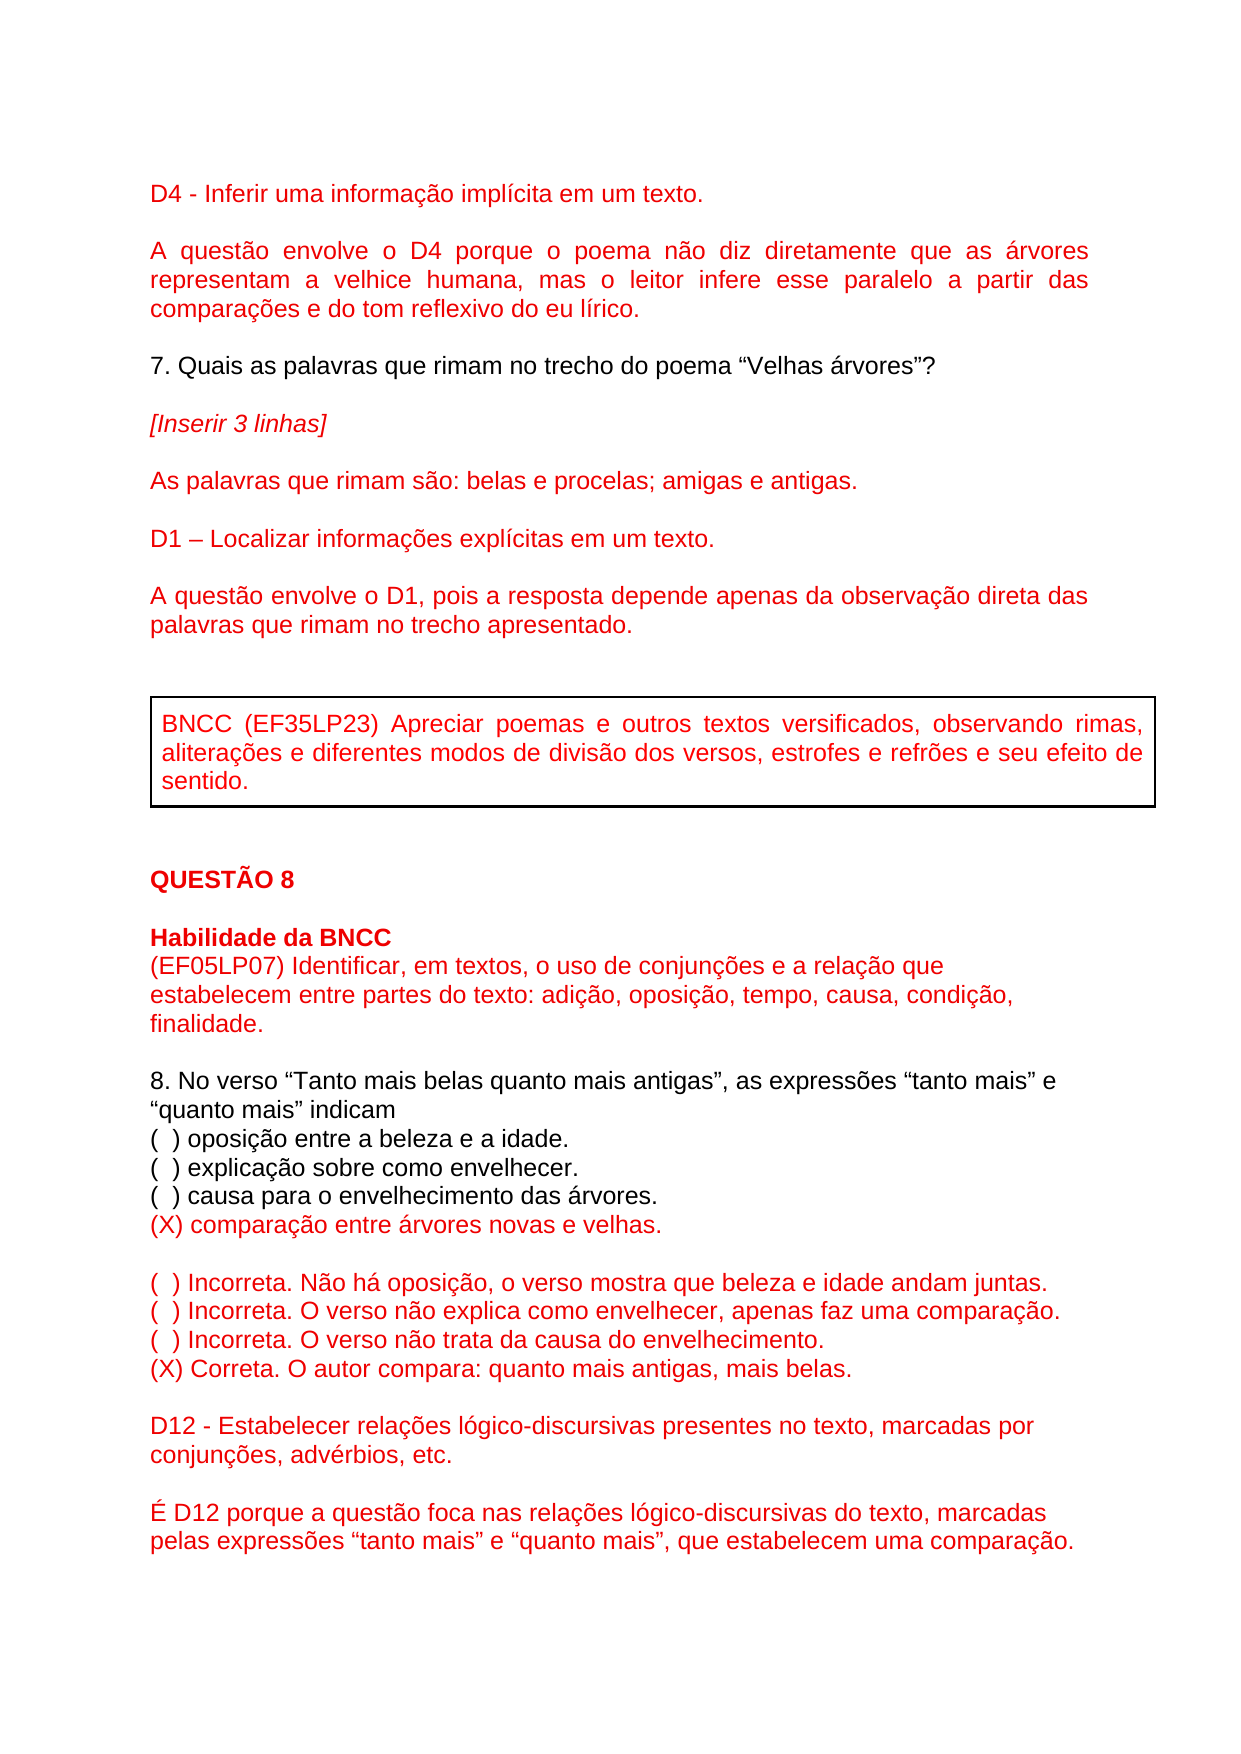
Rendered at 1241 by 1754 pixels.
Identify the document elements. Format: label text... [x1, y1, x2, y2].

text (EF05LP07) Identificar, em textos, o uso de conjunções e a relação que estabelecem entre partes do texto: adição, oposição, tempo, causa, condição, finalidade. [150, 951, 1090, 1037]
text A questão envolve o D4 porque o poema não diz diretamente que as árvores representam a velhice humana, mas o leitor infere esse paralelo a partir das comparações e do tom reflexivo do eu lírico. [150, 236, 1090, 322]
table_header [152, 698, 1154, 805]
text QUESTÃO 8 [150, 865, 1090, 894]
text Habilidade da BNCC [150, 922, 1090, 951]
text ( ) oposição entre a beleza e a idade. ( ) explicação sobre como envelhecer. ( ) causa para o envelhecimento das árvores. (X) comparação entre árvores novas e velhas. [150, 1124, 1090, 1239]
text (X) Correta. O autor compara: quanto mais antigas, mais belas. [150, 1354, 1090, 1382]
text É D12 porque a questão foca nas relações lógico-discursivas do texto, marcadas pelas expressões “tanto mais” e “quanto mais”, que estabelecem uma comparação. [150, 1497, 1090, 1555]
text D12 - Estabelecer relações lógico-discursivas presentes no texto, marcadas por conjunções, advérbios, etc. [150, 1411, 1090, 1469]
text A questão envolve o D1, pois a resposta depende apenas da observação direta das palavras que rimam no trecho apresentado. [150, 581, 1090, 639]
text [Inserir 3 linhas] [150, 409, 1090, 437]
text ( ) Incorreta. O verso não explica como envelhecer, apenas faz uma comparação. [150, 1296, 1090, 1325]
text 7. Quais as palavras que rimam no trecho do poema “Velhas árvores”? [150, 351, 1090, 380]
text ( ) Incorreta. O verso não trata da causa do envelhecimento. [150, 1325, 1090, 1354]
text D4 - Inferir uma informação implícita em um texto. [150, 179, 1090, 207]
text D1 – Localizar informações explícitas em um texto. [150, 524, 1090, 552]
text As palavras que rimam são: belas e procelas; amigas e antigas. [150, 466, 1090, 495]
text 8. No verso “Tanto mais belas quanto mais antigas”, as expressões “tanto mais” e “quanto mais” indicam [150, 1066, 1090, 1124]
text ( ) Incorreta. Não há oposição, o verso mostra que beleza e idade andam juntas. [150, 1267, 1090, 1296]
